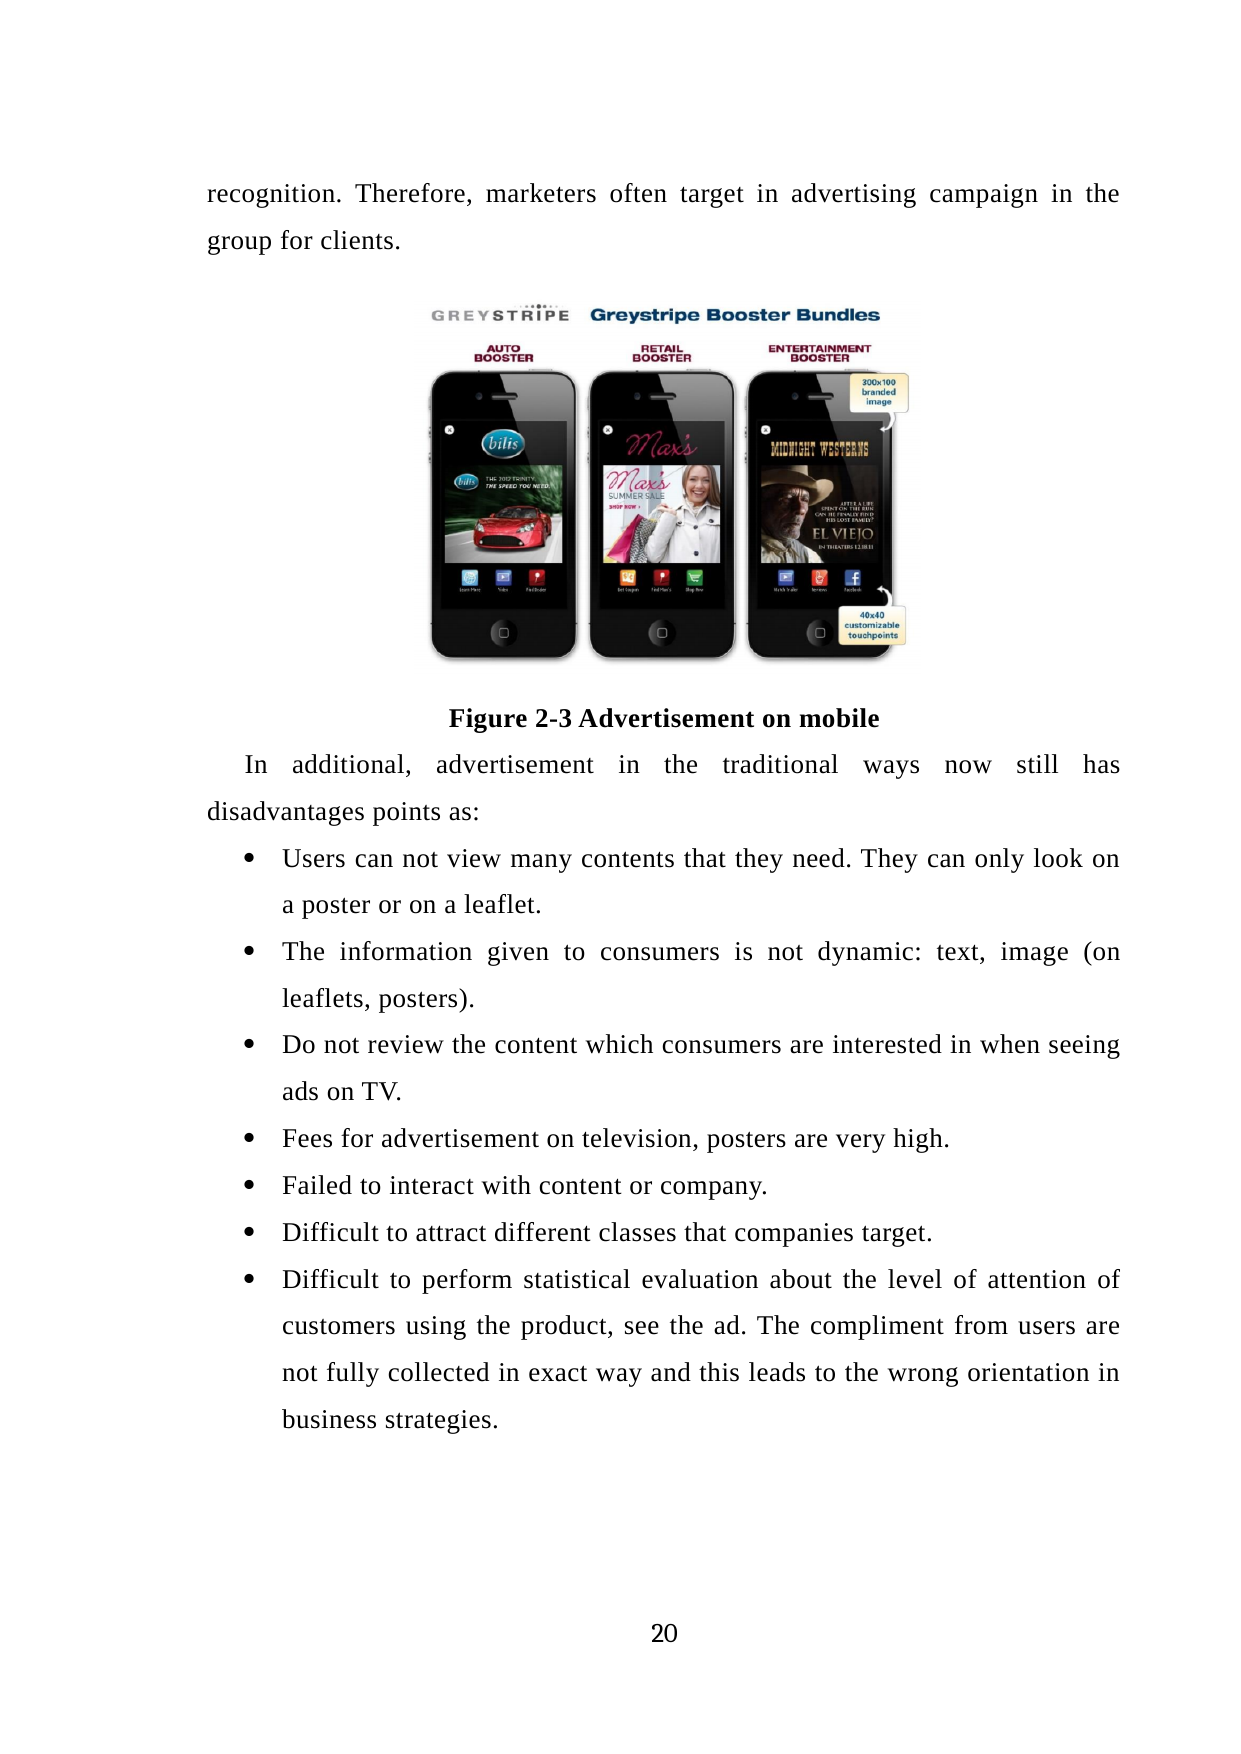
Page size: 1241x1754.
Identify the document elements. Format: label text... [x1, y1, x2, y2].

title Users can not view many contents that they need. They can only look on a poster or on a leaflet. [244, 842, 1122, 920]
title Difficult to attract different classes that companies target. [244, 1216, 1122, 1247]
title Fees for advertisement on television, posters are very high. [244, 1122, 1122, 1153]
title Do not review the content which consumers are interested in when seeing ads on TV. [244, 1029, 1122, 1107]
title Failed to interact with content or company. [244, 1169, 1122, 1200]
picture [398, 295, 930, 674]
title Figure 2-3 Advertisement on mobile [207, 702, 1122, 733]
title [207, 177, 1122, 255]
title The information given to consumers is not dynamic: text, image (on leaflets, posters). [244, 935, 1122, 1013]
title Difficult to perform statistical evaluation about the level of attention of customers using the product, see the ad. The compliment from users are not fully collected in exact way and this leads to the wrong orientation in business strategies. [244, 1263, 1122, 1434]
title In additional, advertisement in the traditional ways now still has disadvantages points as: [207, 748, 1122, 826]
